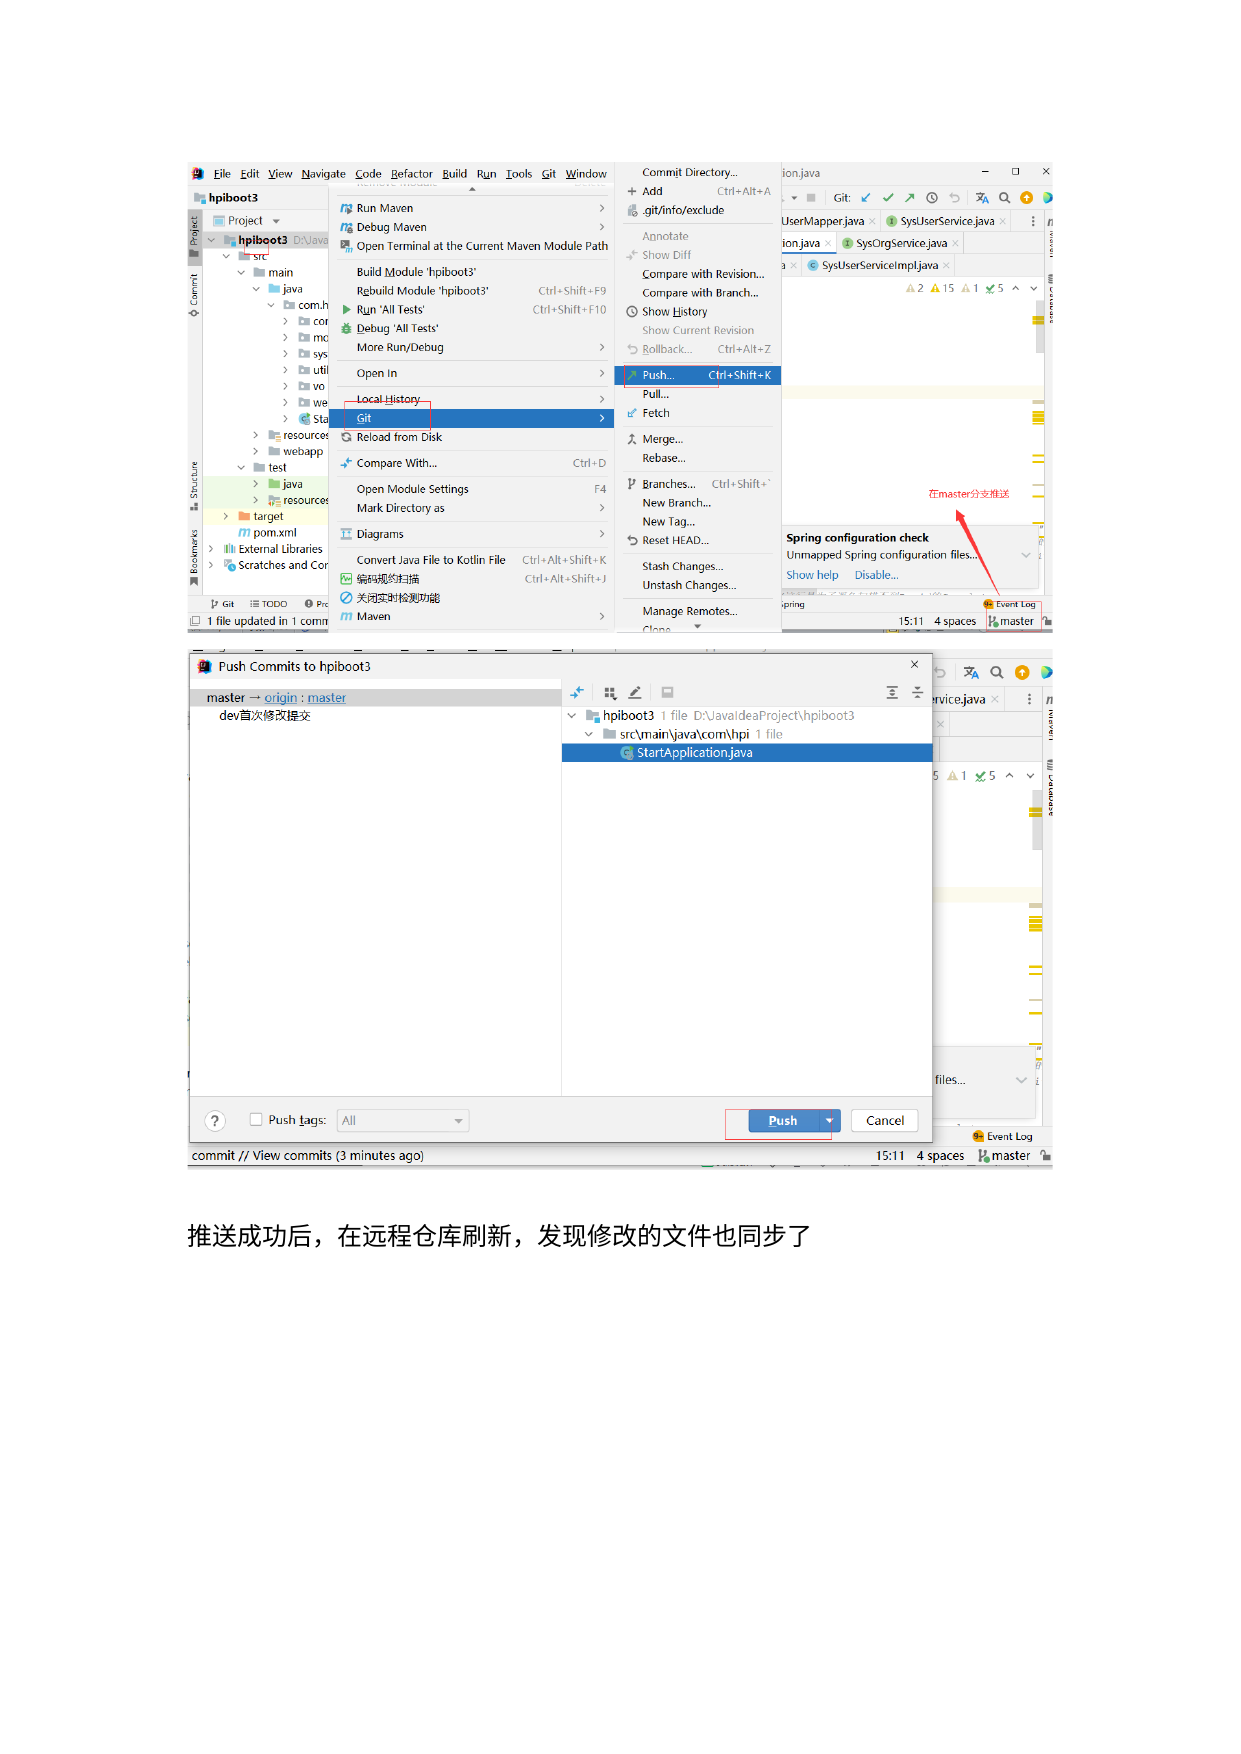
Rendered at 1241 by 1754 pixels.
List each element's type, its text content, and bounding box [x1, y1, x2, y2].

text 推送成功后，在远程仓库刷新，发现修改的文件也同步了 [187, 1202, 1053, 1267]
picture [187, 649, 1053, 1170]
picture [187, 162, 1053, 633]
